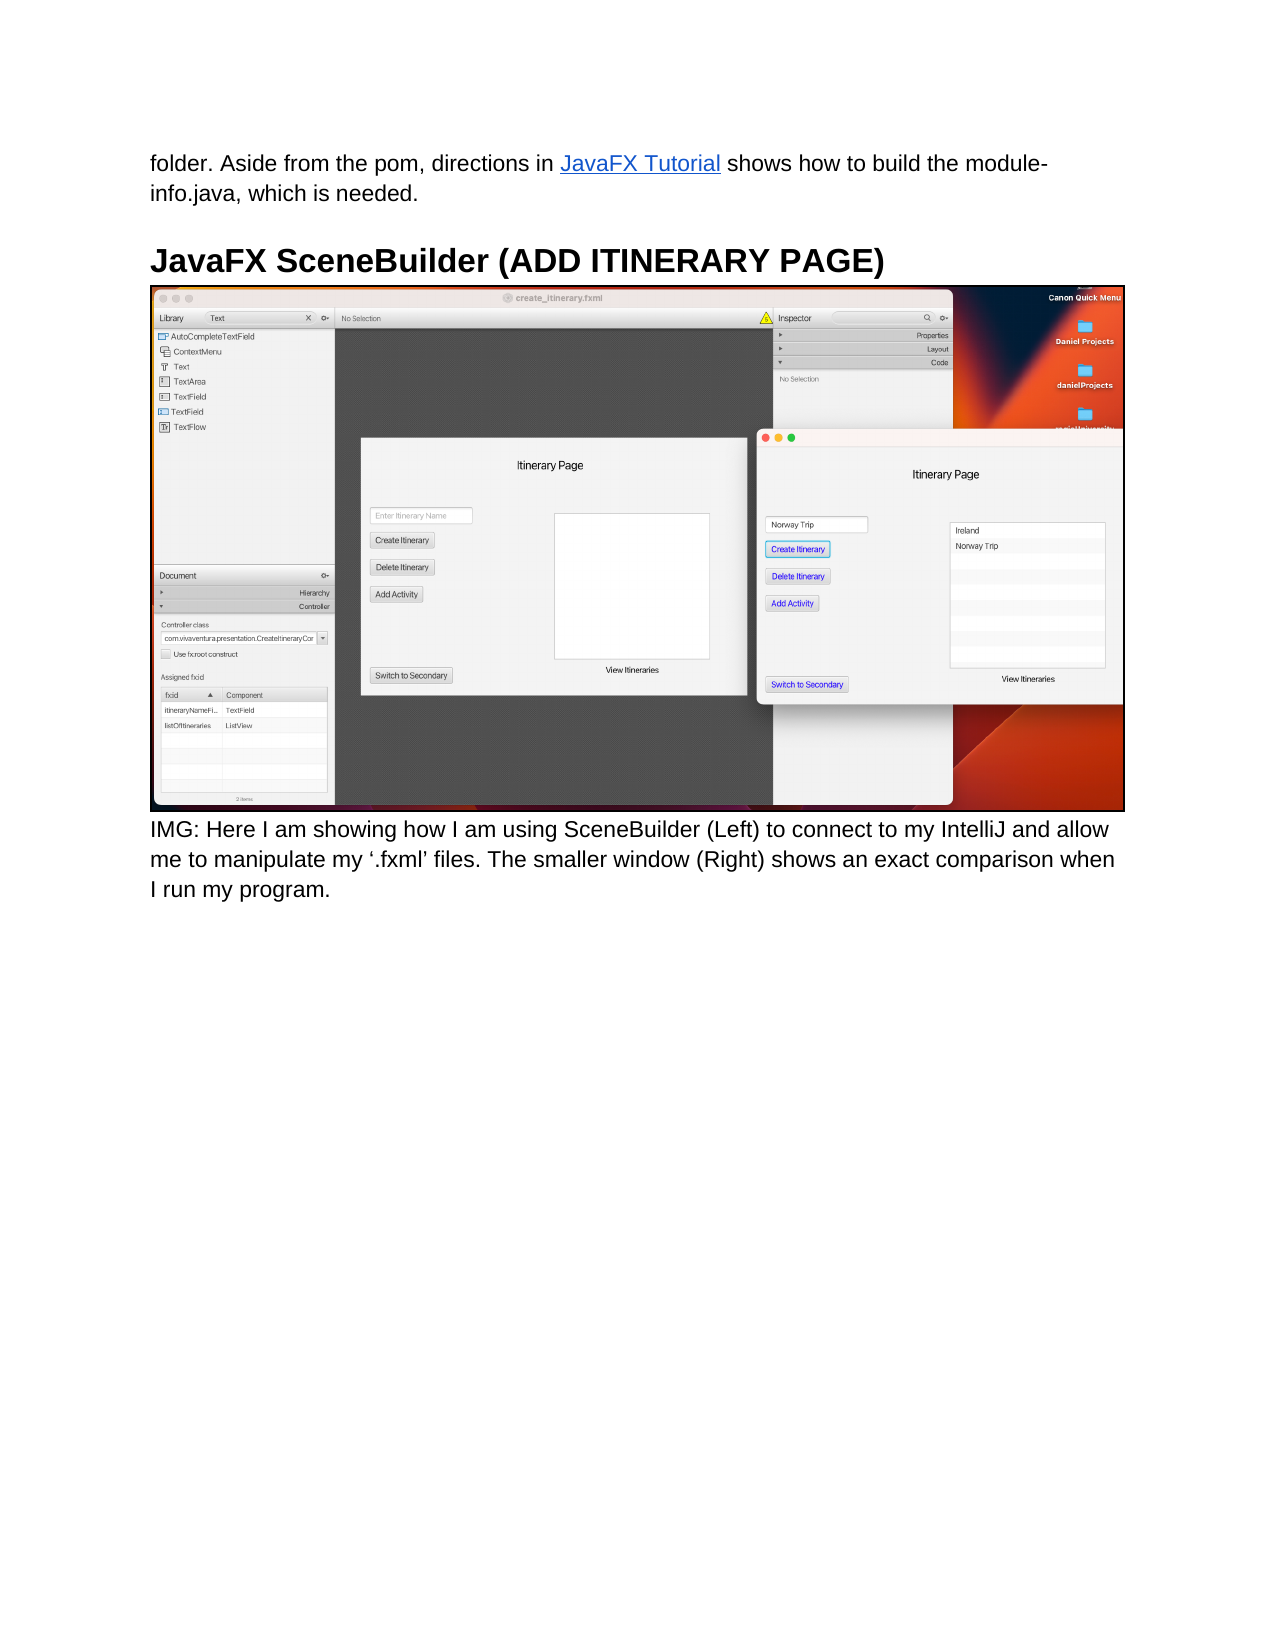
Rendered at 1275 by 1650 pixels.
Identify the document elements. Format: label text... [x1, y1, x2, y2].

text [150, 150, 1125, 207]
text IMG: Here I am showing how I am using SceneBuilder (Left) to connect to my IntelliJ and allow me to manipulate my ‘.fxml’ files. The smaller window (Right) shows an exact comparison when I run my program. [150, 816, 1125, 902]
picture [152, 287, 1123, 810]
text JavaFX SceneBuilder (ADD ITINERARY PAGE) [150, 241, 1125, 279]
